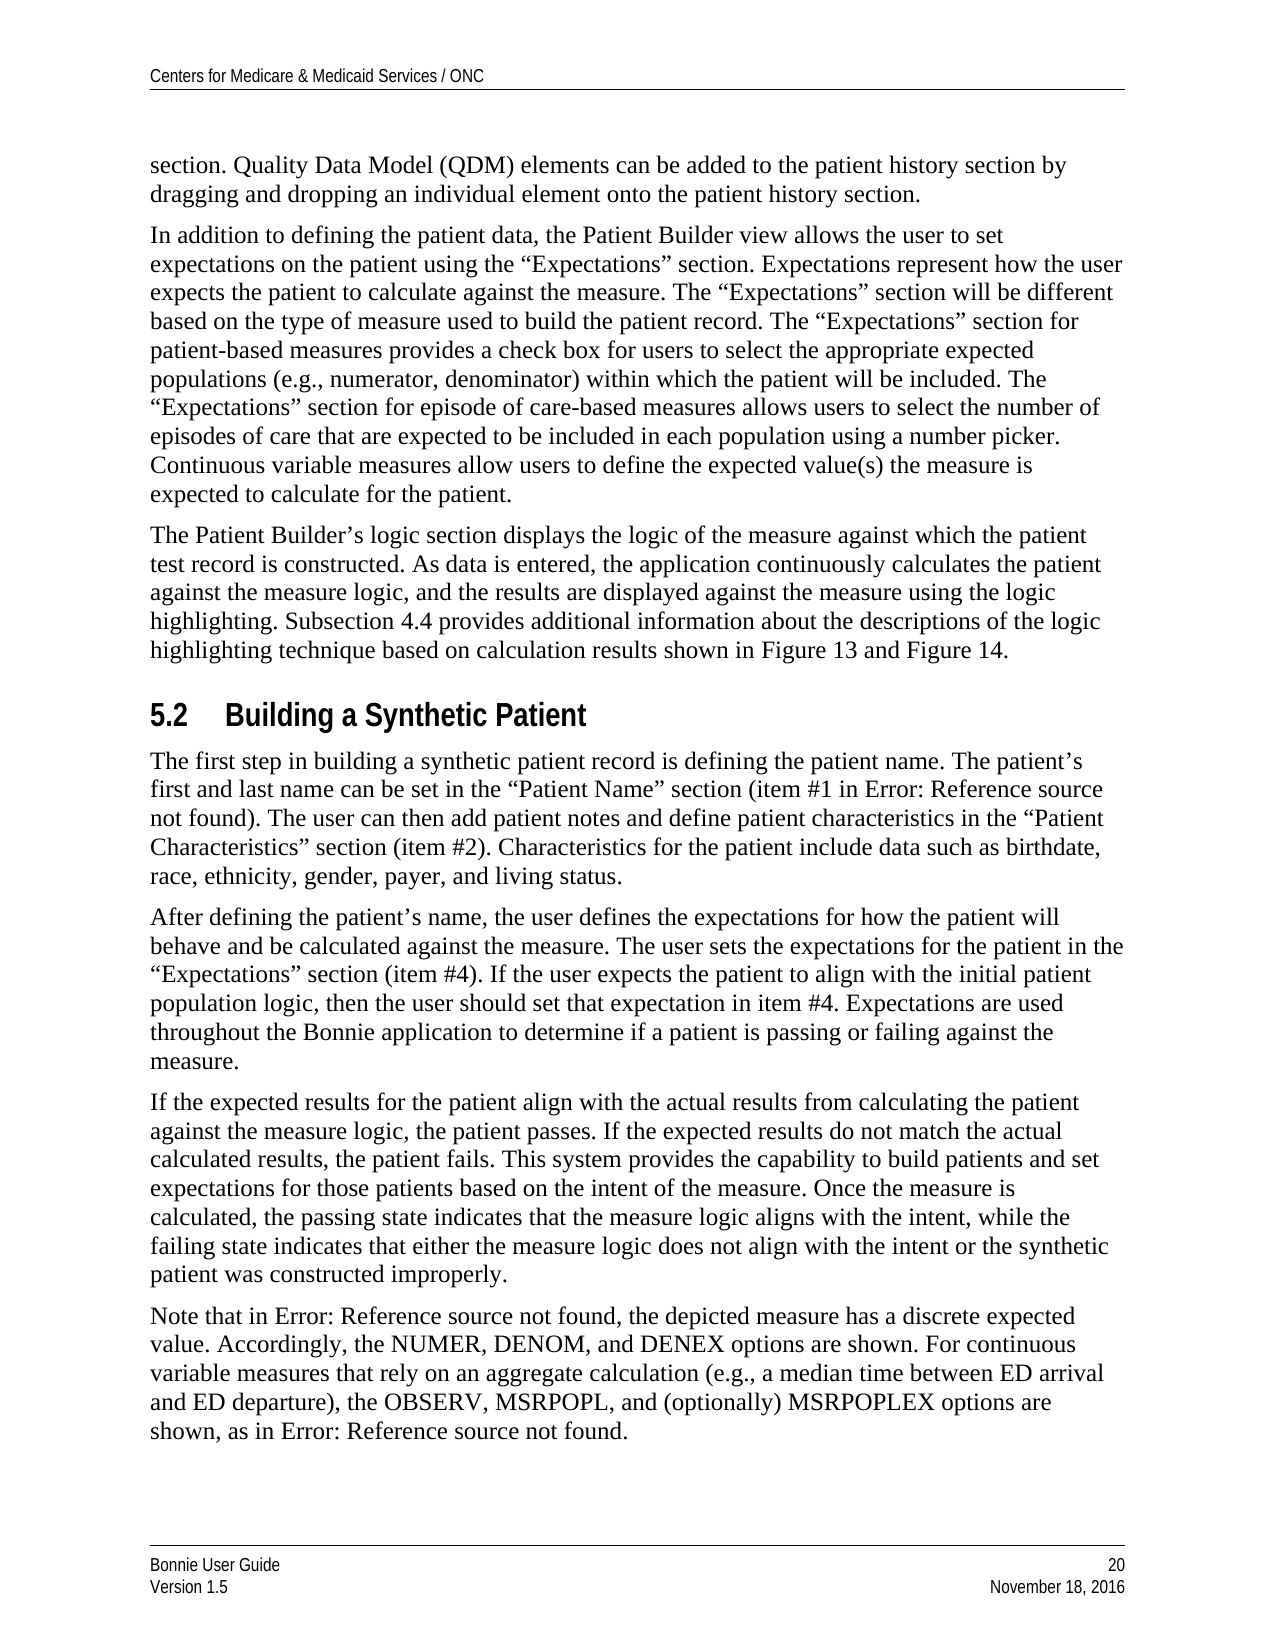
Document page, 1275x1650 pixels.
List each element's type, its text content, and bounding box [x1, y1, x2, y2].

subtitle Building a Synthetic Patient [150, 695, 1125, 733]
text After defining the patient’s name, the user defines the expectations for how the patient will behave and be calculated against the measure. The user sets the expectations for the patient in the “Expectations” section (item #4). If the user expects the patient to align with the initial patient population logic, then the user should set that expectation in item #4. Expectations are used throughout the Bonnie application to determine if a patient is passing or failing against the measure. [150, 902, 1125, 1074]
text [150, 150, 1125, 207]
text If the expected results for the patient align with the actual results from calculating the patient against the measure logic, the patient passes. If the expected results do not match the actual calculated results, the patient fails. This system provides the capability to build patients and set expectations for those patients based on the intent of the measure. Once the measure is calculated, the passing state indicates that the measure logic aligns with the intent, while the failing state indicates that either the measure logic does not align with the intent or the synthetic patient was constructed improperly. [150, 1087, 1125, 1288]
text In addition to defining the patient data, the Patient Builder view allows the user to set expectations on the patient using the “Expectations” section. Expectations represent how the user expects the patient to calculate against the measure. The “Expectations” section will be different based on the type of measure used to build the patient record. The “Expectations” section for patient-based measures provides a check box for users to select the appropriate expected populations (e.g., numerator, denominator) within which the patient will be included. The “Expectations” section for episode of care-based measures allows users to select the number of episodes of care that are expected to be included in each population using a number picker. Continuous variable measures allow users to define the expected value(s) the measure is expected to calculate for the patient. [150, 220, 1125, 507]
